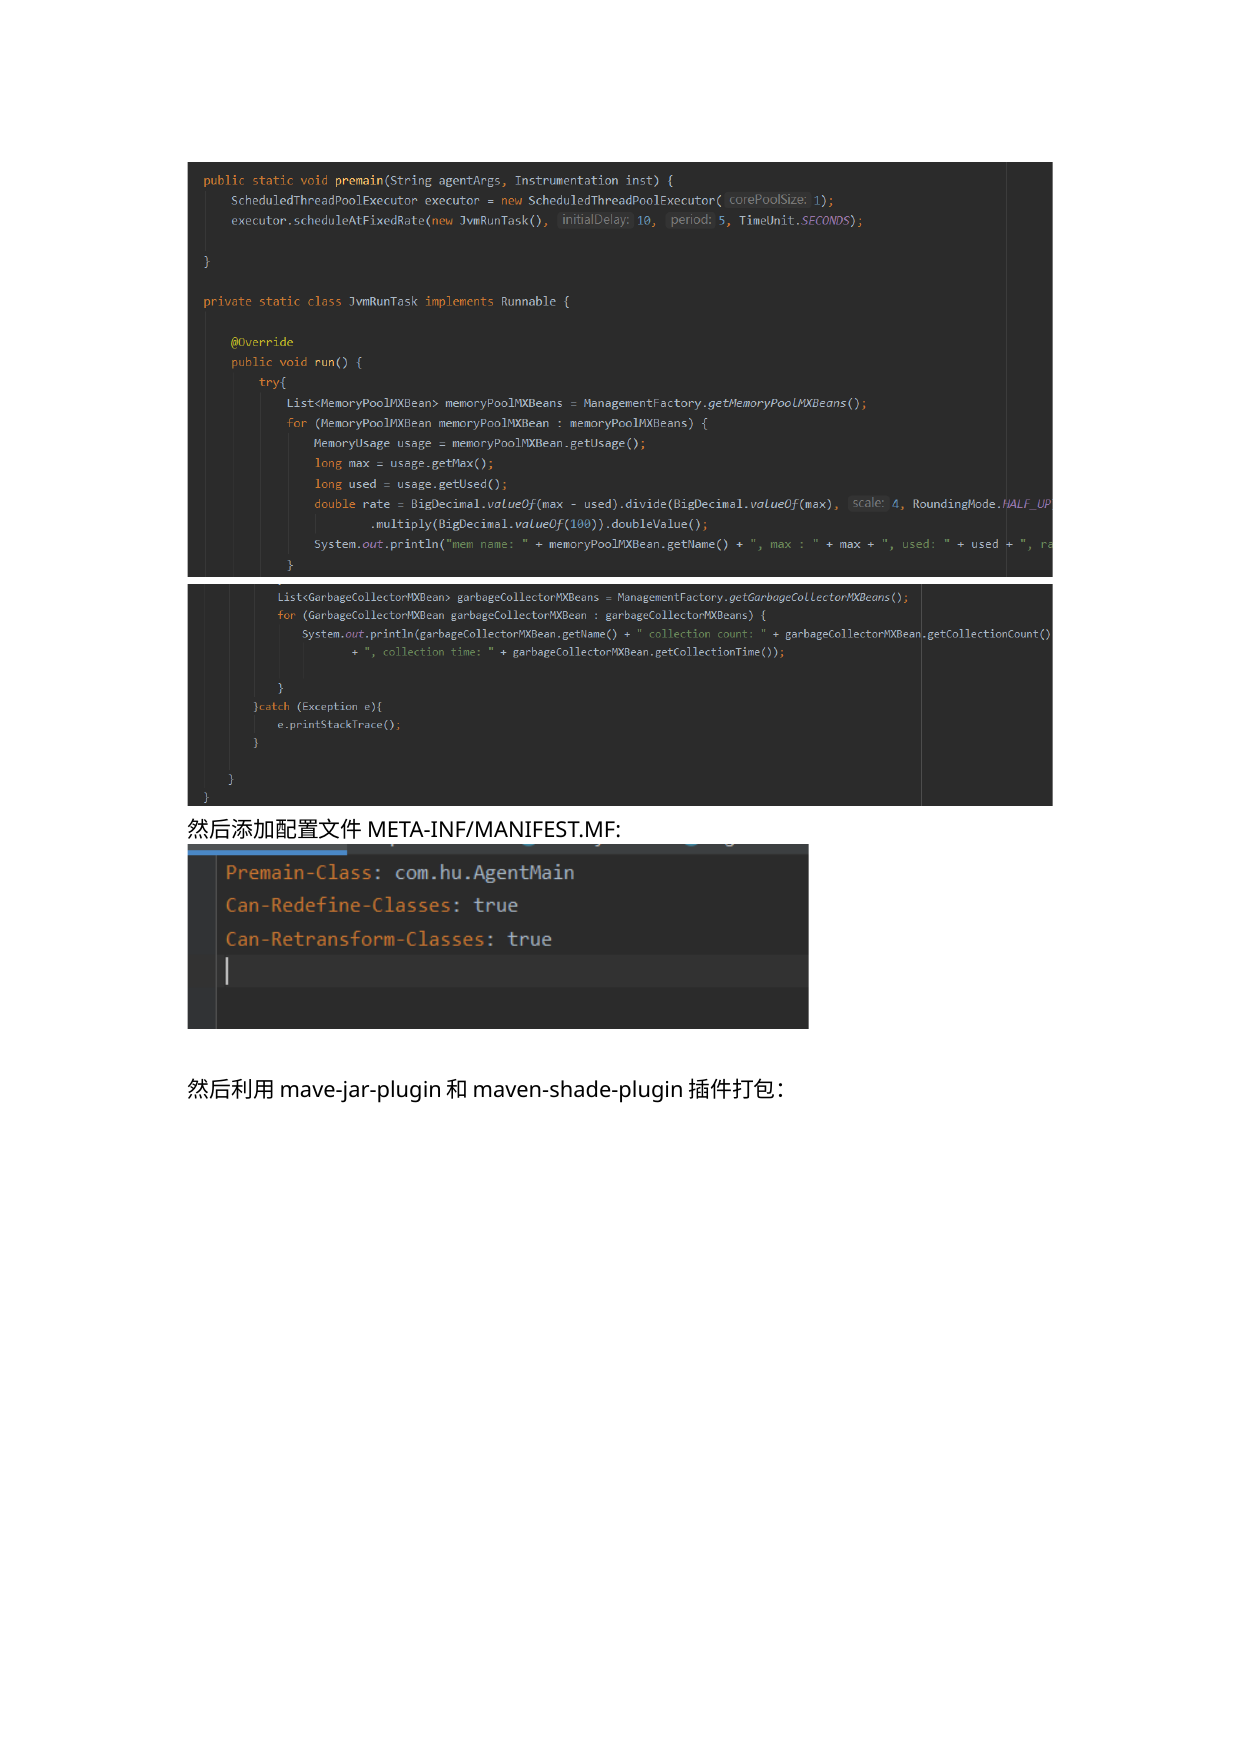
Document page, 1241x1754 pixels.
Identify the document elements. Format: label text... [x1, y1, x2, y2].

text 然后利用mave-jar-plugin和maven-shade-plugin插件打包： [187, 1072, 1053, 1104]
picture [187, 162, 1053, 577]
picture [187, 844, 809, 1029]
picture [187, 584, 1053, 806]
text 然后添加配置文件META-INF/MANIFEST.MF: [187, 812, 1053, 844]
